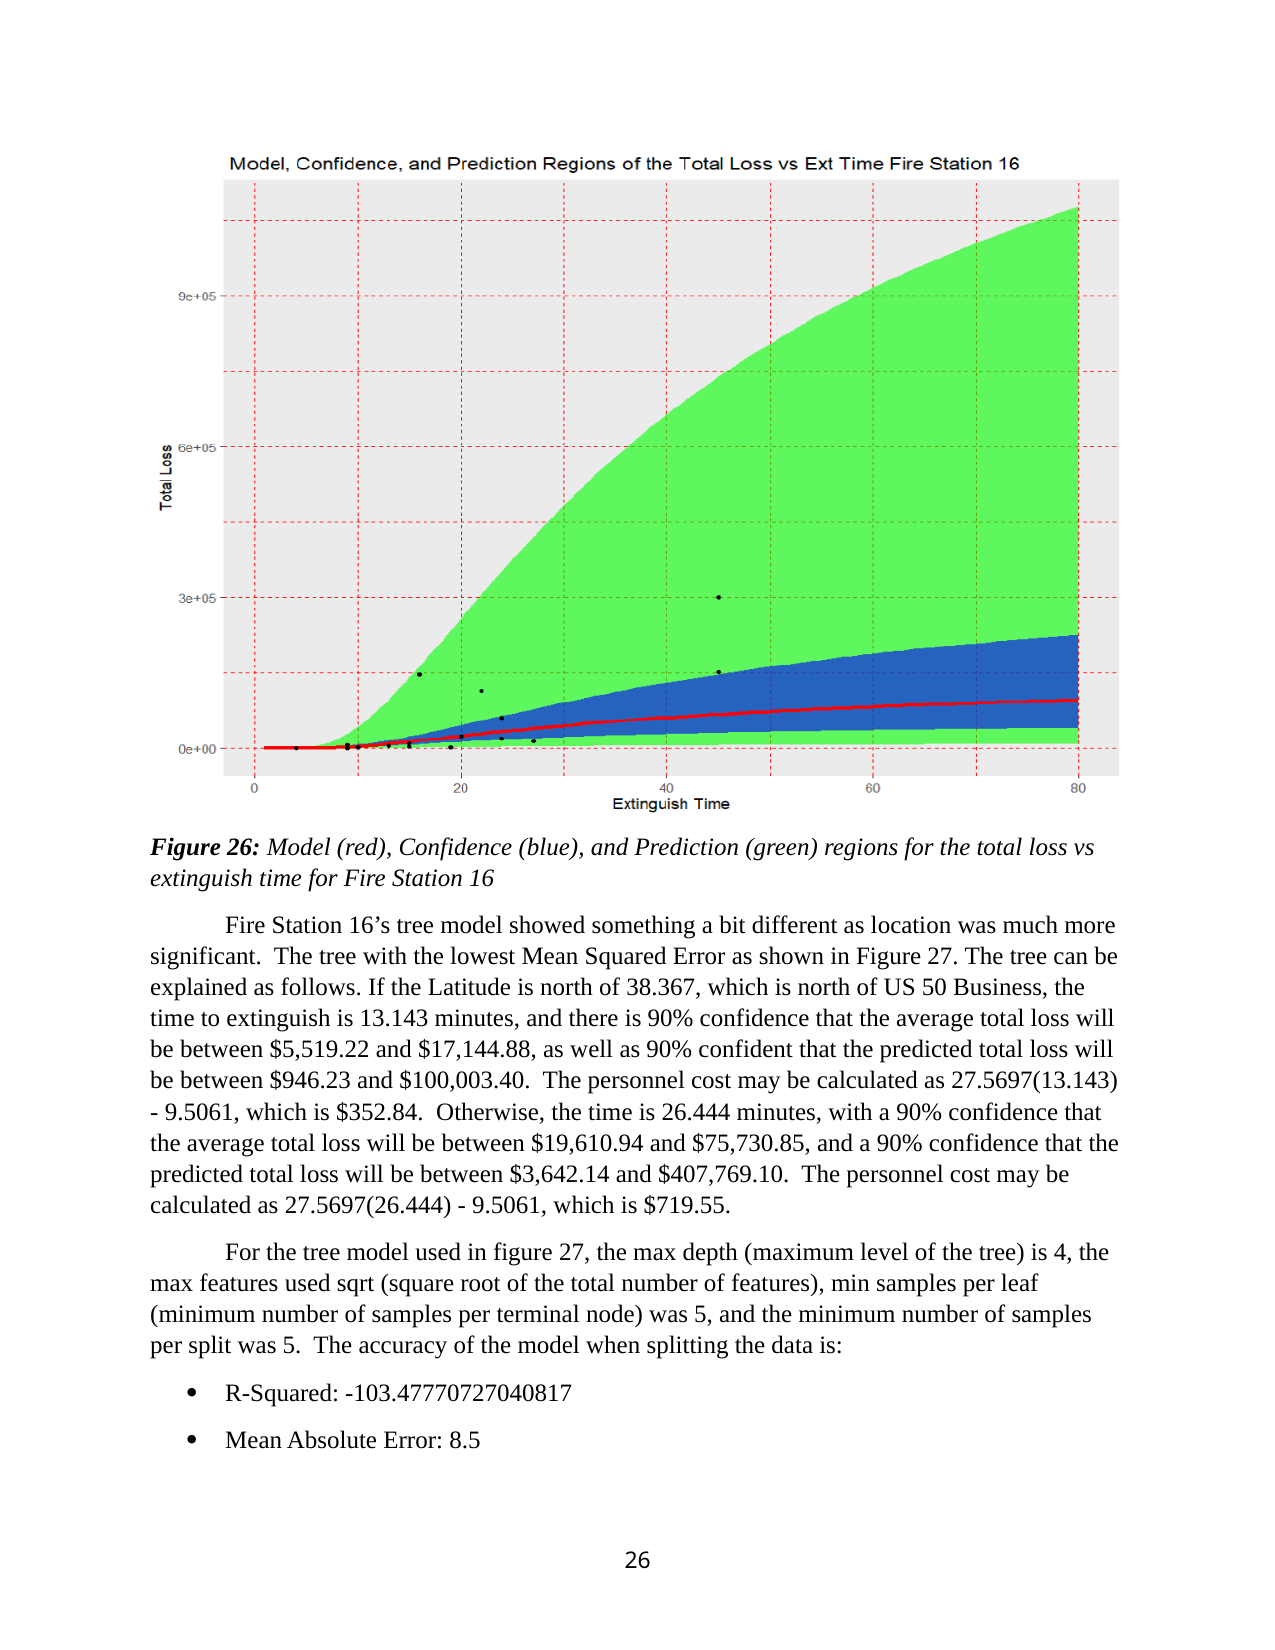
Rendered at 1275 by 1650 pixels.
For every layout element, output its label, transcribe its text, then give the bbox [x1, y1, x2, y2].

picture [150, 150, 1125, 813]
list R-Squared: -103.47770727040817 [187, 1378, 1125, 1407]
list Mean Absolute Error: 8.5 [187, 1425, 1125, 1454]
text Fire Station 16’s tree model showed something a bit different as location was much more significant. The tree with the lowest Mean Squared Error as shown in Figure 27. The tree can be explained as follows. If the Latitude is north of 38.367, which is north of US 50 Business, the time to extinguish is 13.143 minutes, and there is 90% confidence that the average total loss will be between $5,519.22 and $17,144.88, as well as 90% confident that the predicted total loss will be between $946.23 and $100,003.40. The personnel cost may be calculated as 27.5697(13.143) - 9.5061, which is $352.84. Otherwise, the time is 26.444 minutes, with a 90% confidence that the average total loss will be between $19,610.94 and $75,730.85, and a 90% confidence that the predicted total loss will be between $3,642.14 and $407,769.10. The personnel cost may be calculated as 27.5697(26.444) - 9.5061, which is $719.55. [150, 910, 1125, 1218]
text Figure 26: Model (red), Confidence (blue), and Prediction (green) regions for the total loss vs extinguish time for Fire Station 16 [150, 832, 1125, 891]
text For the tree model used in figure 27, the max depth (maximum level of the tree) is 4, the max features used sqrt (square root of the total number of features), min samples per leaf (minimum number of samples per terminal node) was 5, and the minimum number of samples per split was 5. The accuracy of the model when splitting the data is: [150, 1237, 1125, 1359]
